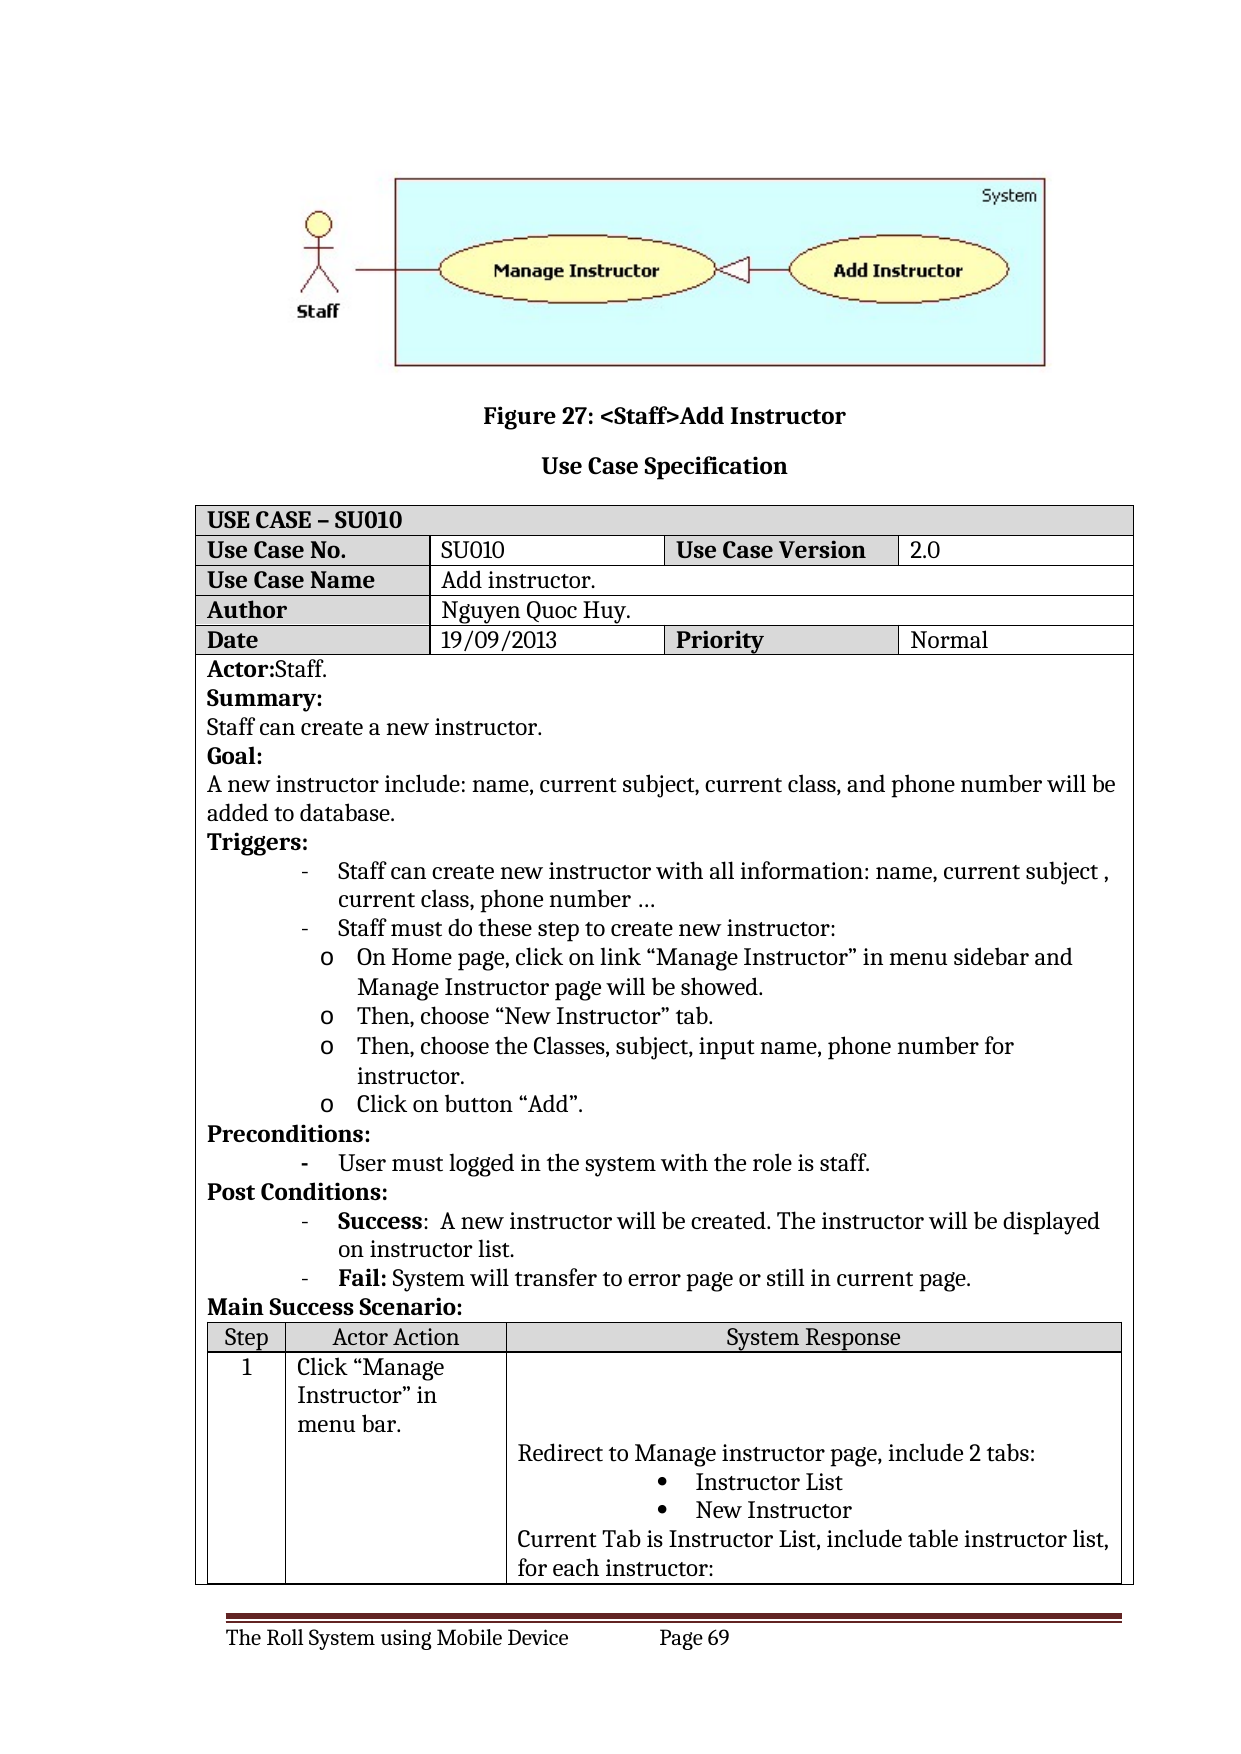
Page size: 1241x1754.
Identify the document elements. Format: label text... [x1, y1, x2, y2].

text Figure 27: <Staff>Add Instructor [207, 402, 1122, 431]
table_cell Date [196, 626, 429, 654]
table_header USE CASE – SU010 [196, 506, 1133, 535]
subtitle Use Case Specification [207, 452, 1122, 480]
picture [252, 147, 1077, 398]
table_cell 19/09/2013 [431, 626, 664, 654]
table_cell 2.0 [899, 536, 1133, 565]
table_cell SU010 [431, 536, 664, 565]
table_cell Author [196, 596, 429, 624]
table_cell Priority [665, 626, 898, 654]
table_cell Add instructor. [431, 566, 1133, 595]
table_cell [196, 655, 1133, 1583]
table_cell Use Case Name [196, 566, 429, 595]
table_cell Use Case No. [196, 536, 429, 565]
table_cell Nguyen Quoc Huy. [431, 596, 1133, 624]
table_cell Use Case Version [665, 536, 898, 565]
table_cell Normal [899, 626, 1133, 654]
